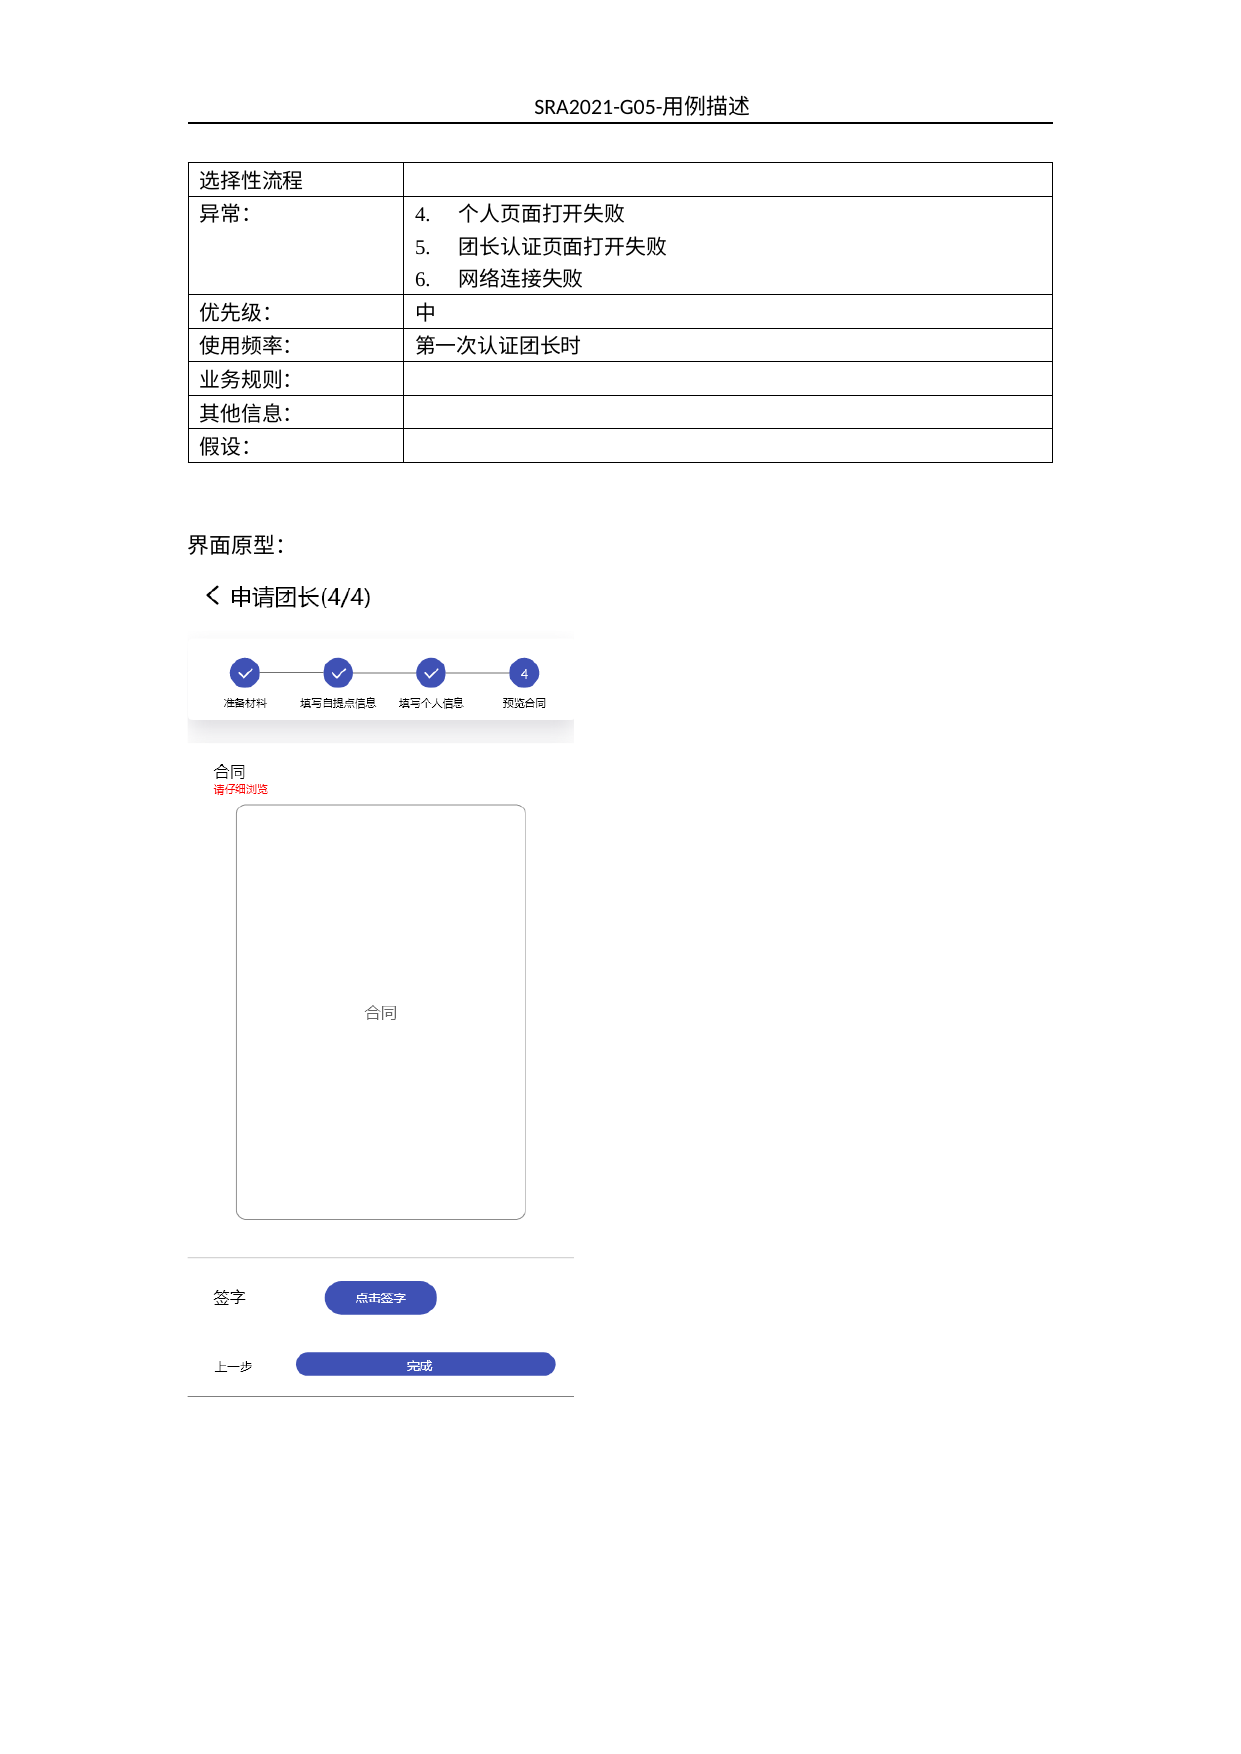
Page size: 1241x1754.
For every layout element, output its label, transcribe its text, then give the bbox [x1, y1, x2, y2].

table_cell 中 [404, 295, 1052, 328]
picture [187, 560, 574, 1397]
table_cell 假设： [189, 429, 403, 462]
table_cell [404, 163, 1052, 196]
table_cell 其他信息： [189, 396, 403, 428]
table_cell 优先级： [189, 295, 403, 328]
table_cell 使用频率： [189, 329, 403, 361]
table_cell 选择性流程 [189, 163, 403, 196]
table_cell [404, 396, 1052, 428]
table_cell 第一次认证团长时 [404, 329, 1052, 361]
table_cell [404, 429, 1052, 462]
table_cell 个人页面打开失败 团长认证页面打开失败 网络连接失败 [404, 197, 1052, 294]
table_cell 业务规则： [189, 362, 403, 395]
table_cell 异常： [189, 197, 403, 294]
text 界面原型： [187, 528, 1053, 560]
table_cell [404, 362, 1052, 395]
